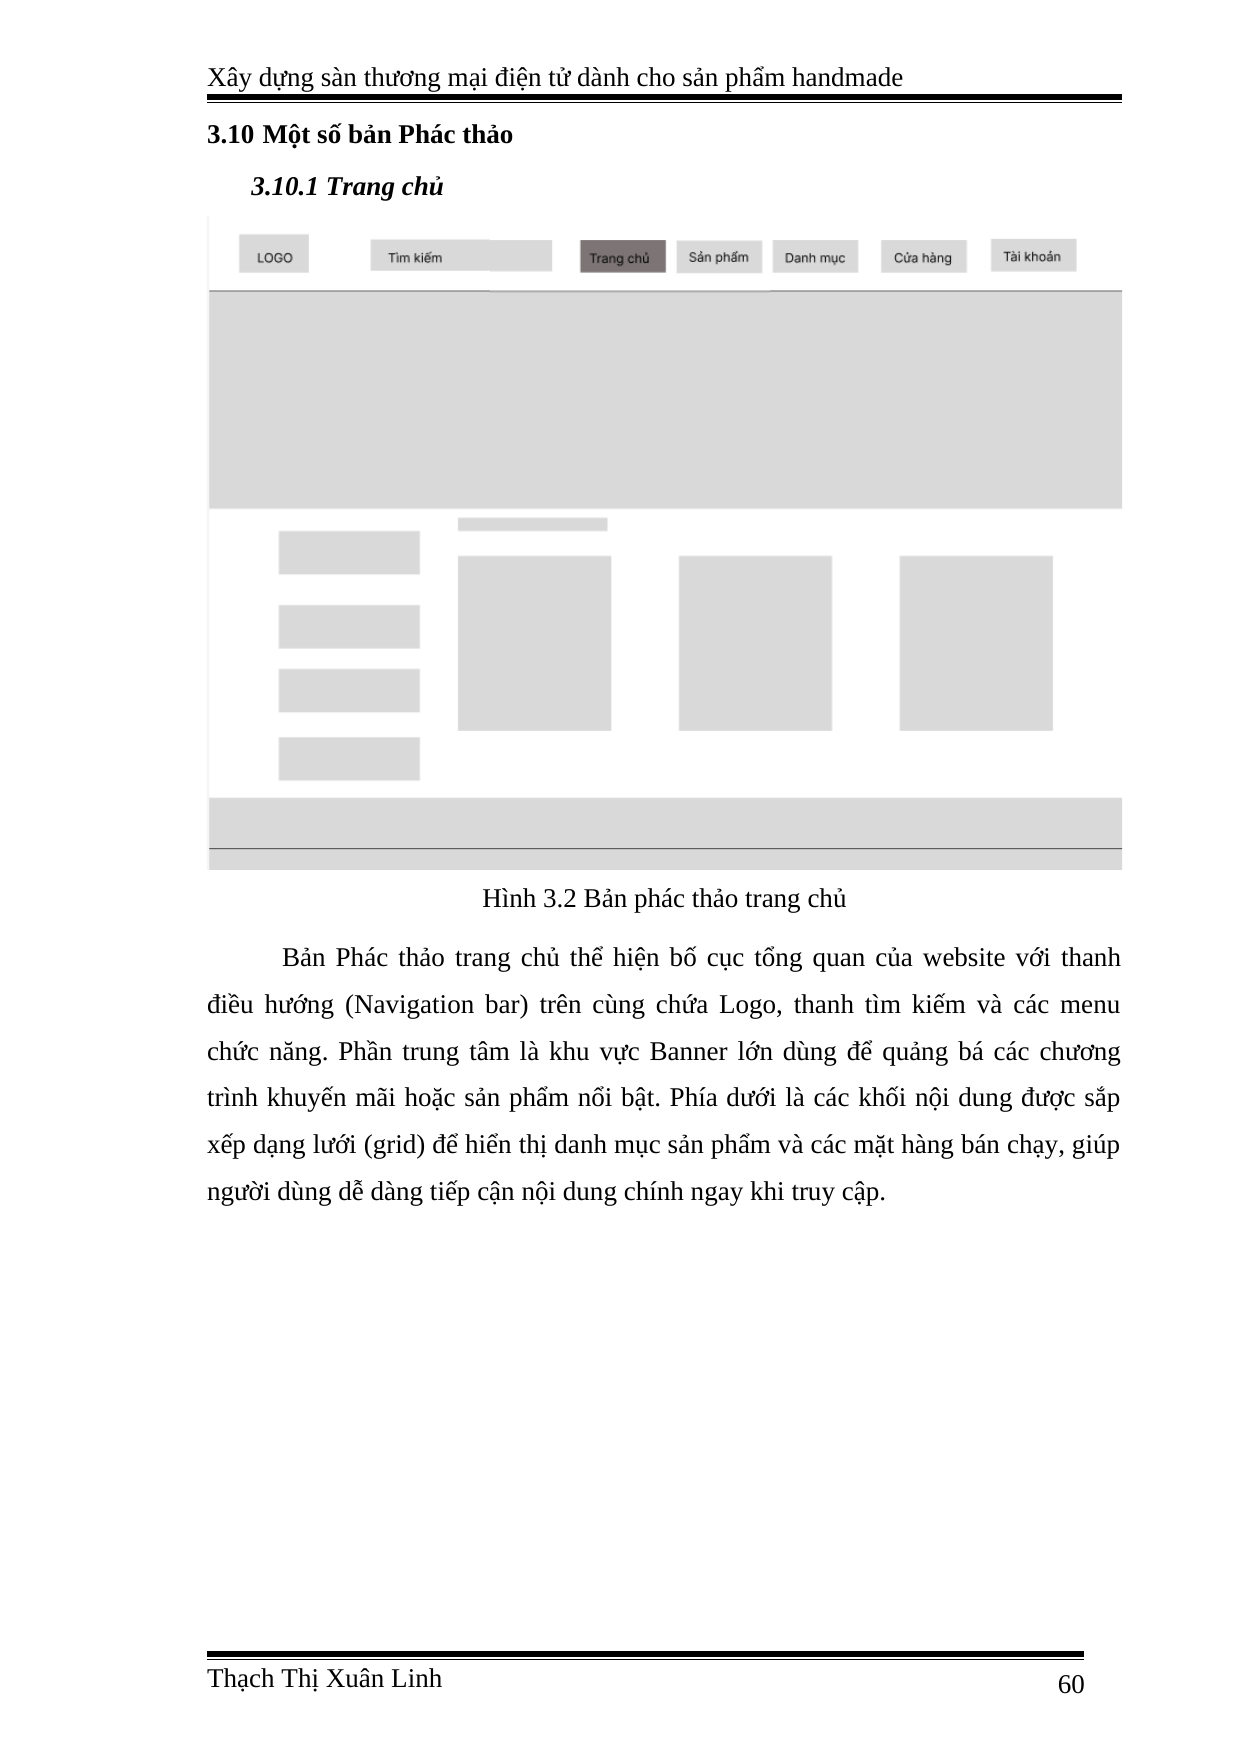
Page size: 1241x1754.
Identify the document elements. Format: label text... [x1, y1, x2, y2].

text Bản Phác thảo trang chủ thể hiện bố cục tổng quan của website với thanh điều hướng (Navigation bar) trên cùng chứa Logo, thanh tìm kiếm và các menu chức năng. Phần trung tâm là khu vực Banner lớn dùng để quảng bá các chương trình khuyến mãi hoặc sản phẩm nổi bật. Phía dưới là các khối nội dung được sắp xếp dạng lưới (grid) để hiển thị danh mục sản phẩm và các mặt hàng bán chạy, giúp người dùng dễ dàng tiếp cận nội dung chính ngay khi truy cập. [207, 941, 1122, 1206]
subtitle 3.10.1 Trang chủ [251, 170, 1122, 201]
subtitle Một số bản Phác thảo [207, 118, 1122, 149]
picture [206, 216, 1123, 870]
text Hình 3.2 Bản phác thảo trang chủ [207, 882, 1122, 913]
